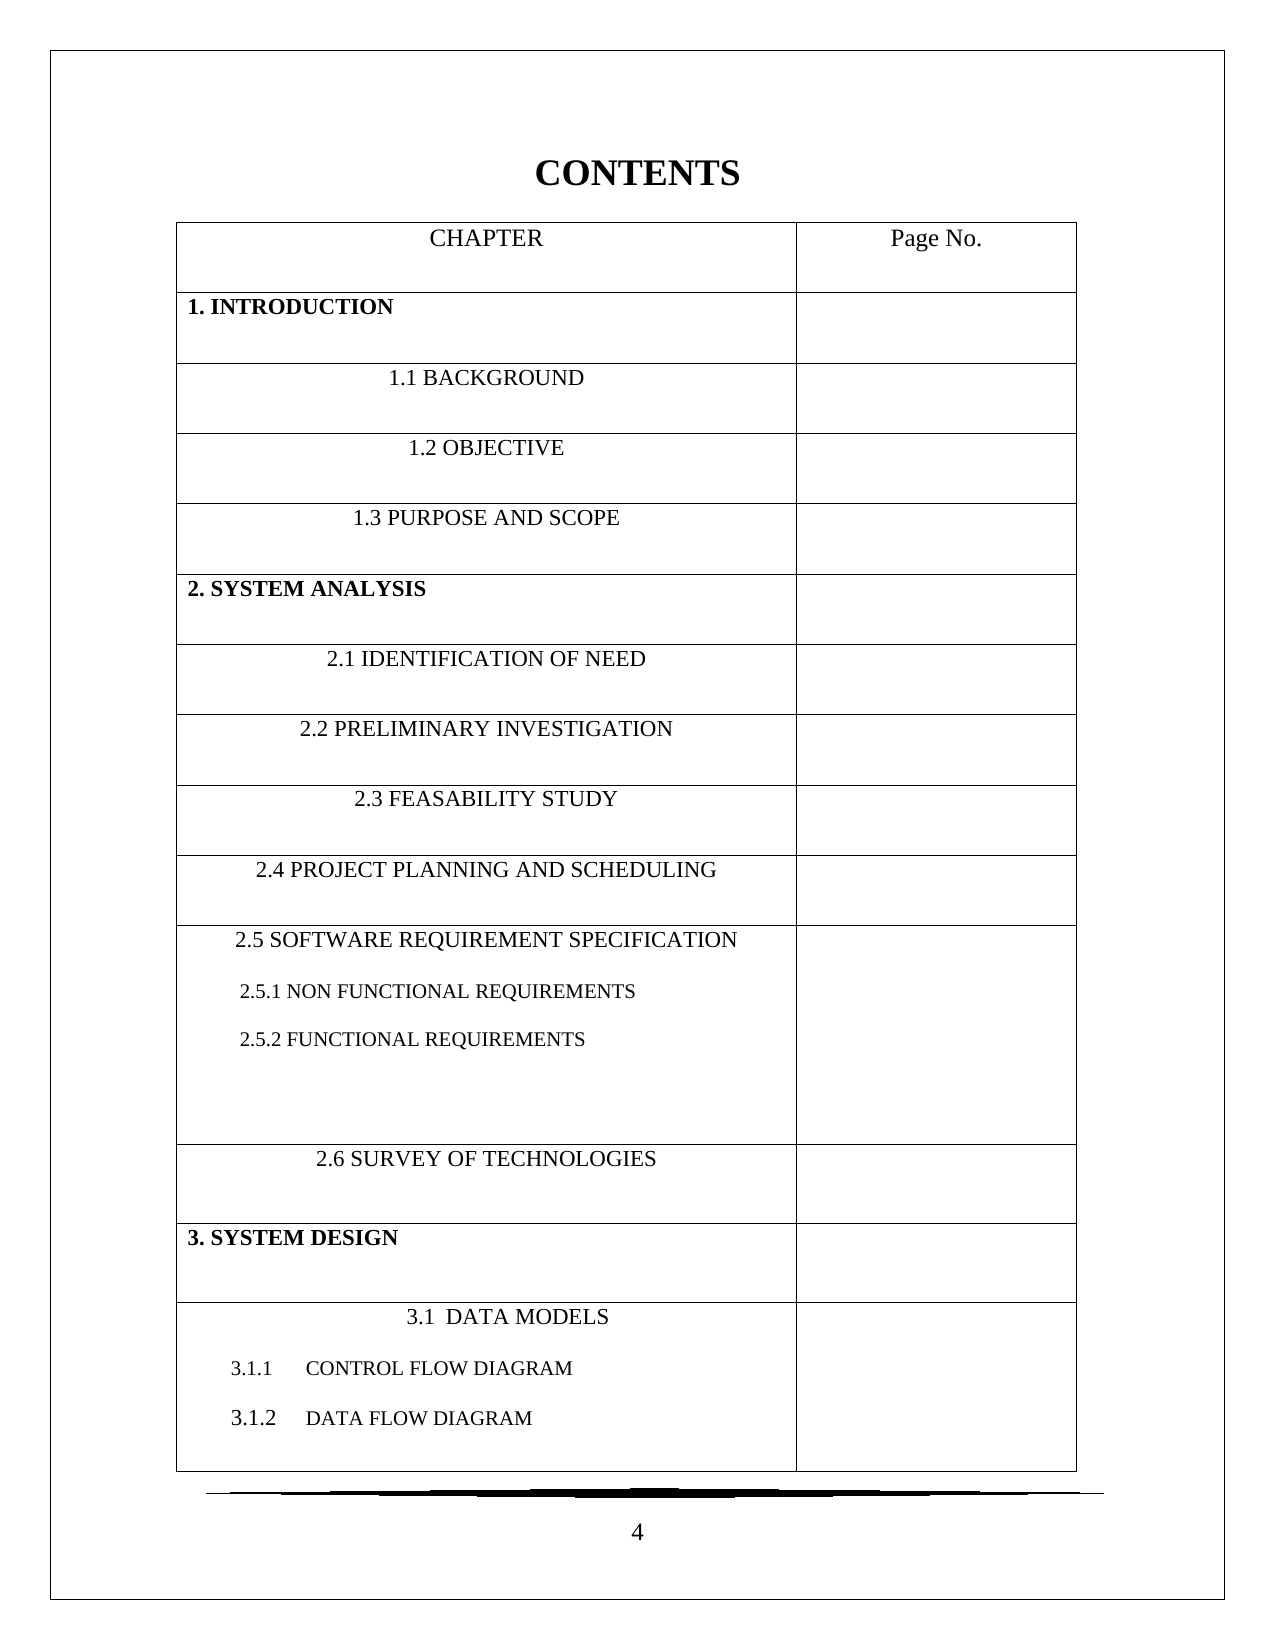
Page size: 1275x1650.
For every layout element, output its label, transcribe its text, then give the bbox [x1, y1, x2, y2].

table_cell 2.1 IDENTIFICATION OF NEED [177, 645, 796, 714]
table_header Page No. [797, 223, 1076, 292]
table_cell [797, 926, 1076, 1144]
table_cell 1.1 BACKGROUND [177, 364, 796, 433]
table_cell 2.2 PRELIMINARY INVESTIGATION [177, 715, 796, 784]
table_cell 2.5 SOFTWARE REQUIREMENT SPECIFICATION 2.5.1 NON FUNCTIONAL REQUIREMENTS 2.5.2 FUNCTIONAL REQUIREMENTS [177, 926, 796, 1144]
table_cell 2.4 PROJECT PLANNING AND SCHEDULING [177, 856, 796, 925]
table_cell 2. SYSTEM ANALYSIS [177, 575, 796, 644]
table_cell [797, 364, 1076, 433]
table_cell 2.6 SURVEY OF TECHNOLOGIES [177, 1145, 796, 1223]
table_cell [797, 293, 1076, 363]
table_cell [797, 1303, 1076, 1471]
table_cell 1.3 PURPOSE AND SCOPE [177, 504, 796, 573]
table_cell [797, 786, 1076, 855]
table_header CHAPTER [177, 223, 796, 292]
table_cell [177, 1303, 796, 1471]
table_cell [797, 1224, 1076, 1302]
table_cell [797, 575, 1076, 644]
table_cell [797, 645, 1076, 714]
table_cell 1.2 OBJECTIVE [177, 434, 796, 503]
table_cell [797, 856, 1076, 925]
table_cell 1. INTRODUCTION [177, 293, 796, 363]
table_cell [797, 434, 1076, 503]
table_cell [797, 715, 1076, 784]
table_cell 2.3 FEASABILITY STUDY [177, 786, 796, 855]
subtitle CONTENTS [187, 150, 1087, 193]
table_cell 3. SYSTEM DESIGN [177, 1224, 796, 1302]
table_cell [797, 504, 1076, 573]
table_cell [797, 1145, 1076, 1223]
